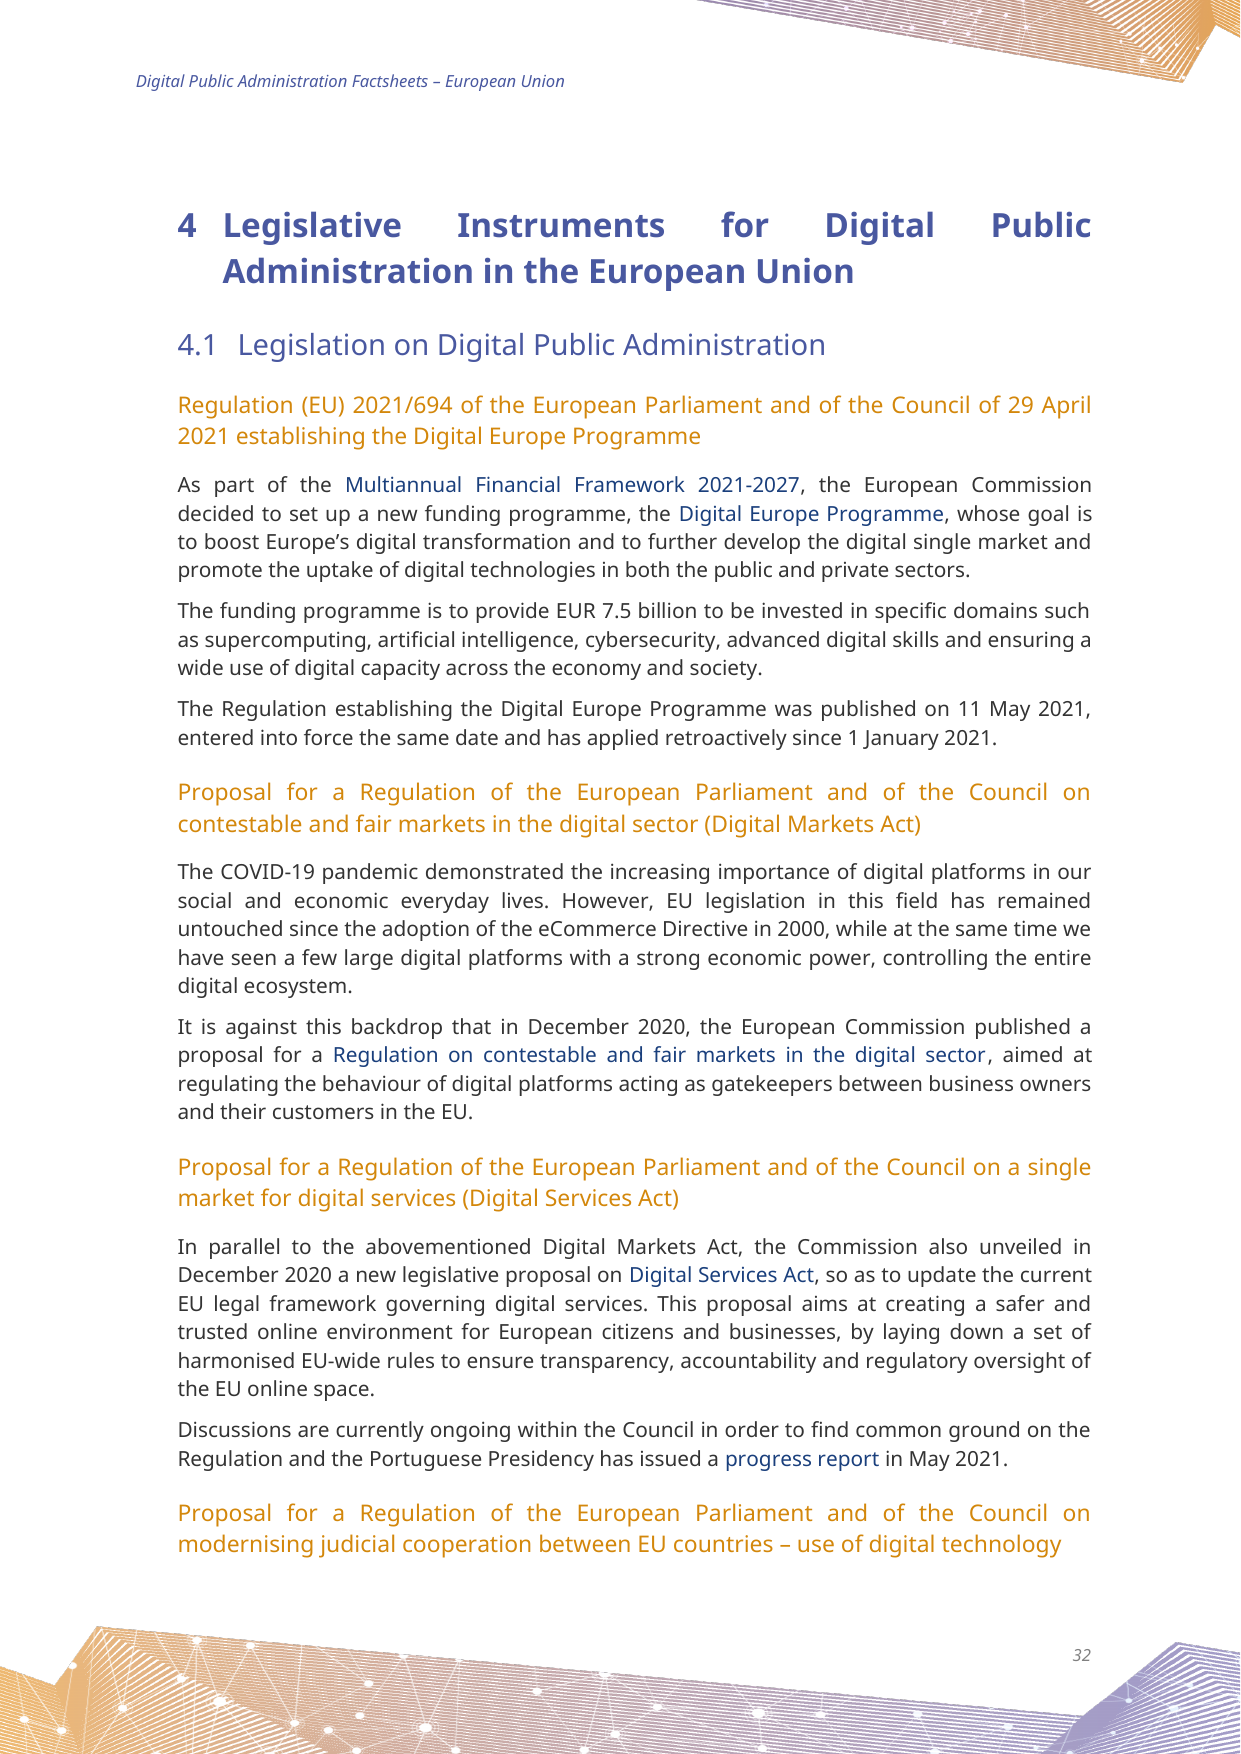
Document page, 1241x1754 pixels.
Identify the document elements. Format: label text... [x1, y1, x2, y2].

text As part of the Multiannual Financial Framework 2021-2027, the European Commission decided to set up a new funding programme, the Digital Europe Programme, whose goal is to boost Europe’s digital transformation and to further develop the digital single market and promote the uptake of digital technologies in both the public and private sectors. [177, 470, 1092, 584]
picture [326, 0, 1241, 106]
subtitle Proposal for a Regulation of the European Parliament and of the Council on contestable and fair markets in the digital sector (Digital Markets Act) [177, 776, 1092, 839]
text It is against this backdrop that in December 2020, the European Commission published a proposal for a Regulation on contestable and fair markets in the digital sector, aimed at regulating the behaviour of digital platforms acting as gatekeepers between business owners and their customers in the EU. [177, 1012, 1092, 1126]
subtitle Regulation (EU) 2021/694 of the European Parliament and of the Council of 29 April 2021 establishing the Digital Europe Programme [177, 389, 1092, 452]
text The funding programme is to provide EUR 7.5 billion to be invested in specific domains such as supercomputing, artificial intelligence, cybersecurity, advanced digital skills and ensuring a wide use of digital capacity across the economy and society. [177, 597, 1092, 682]
text Discussions are currently ongoing within the Council in order to find common ground on the Regulation and the Portuguese Presidency has issued a progress report in May 2021. [177, 1415, 1092, 1472]
text The Regulation establishing the Digital Europe Programme was published on 11 May 2021, entered into force the same date and has applied retroactively since 1 January 2021. [177, 694, 1092, 751]
subtitle Legislation on Digital Public Administration [177, 324, 1092, 364]
subtitle Legislative Instruments for Digital Public Administration in the European Union [177, 202, 1092, 293]
text In parallel to the abovementioned Digital Markets Act, the Commission also unveiled in December 2020 a new legislative proposal on Digital Services Act, so as to update the current EU legal framework governing digital services. This proposal aims at creating a safer and trusted online environment for European citizens and businesses, by laying down a set of harmonised EU-wide rules to ensure transparency, accountability and regulatory oversight of the EU online space. [177, 1232, 1092, 1403]
text The COVID-19 pandemic demonstrated the increasing importance of digital platforms in our social and economic everyday lives. However, EU legislation in this field has remained untouched since the adoption of the eCommerce Directive in 2000, while at the same time we have seen a few large digital platforms with a strong economic power, controlling the entire digital ecosystem. [177, 857, 1092, 1000]
picture [0, 1615, 1241, 1754]
subtitle Proposal for a Regulation of the European Parliament and of the Council on modernising judicial cooperation between EU countries – use of digital technology [177, 1497, 1092, 1560]
subtitle Proposal for a Regulation of the European Parliament and of the Council on a single market for digital services (Digital Services Act) [177, 1151, 1092, 1213]
